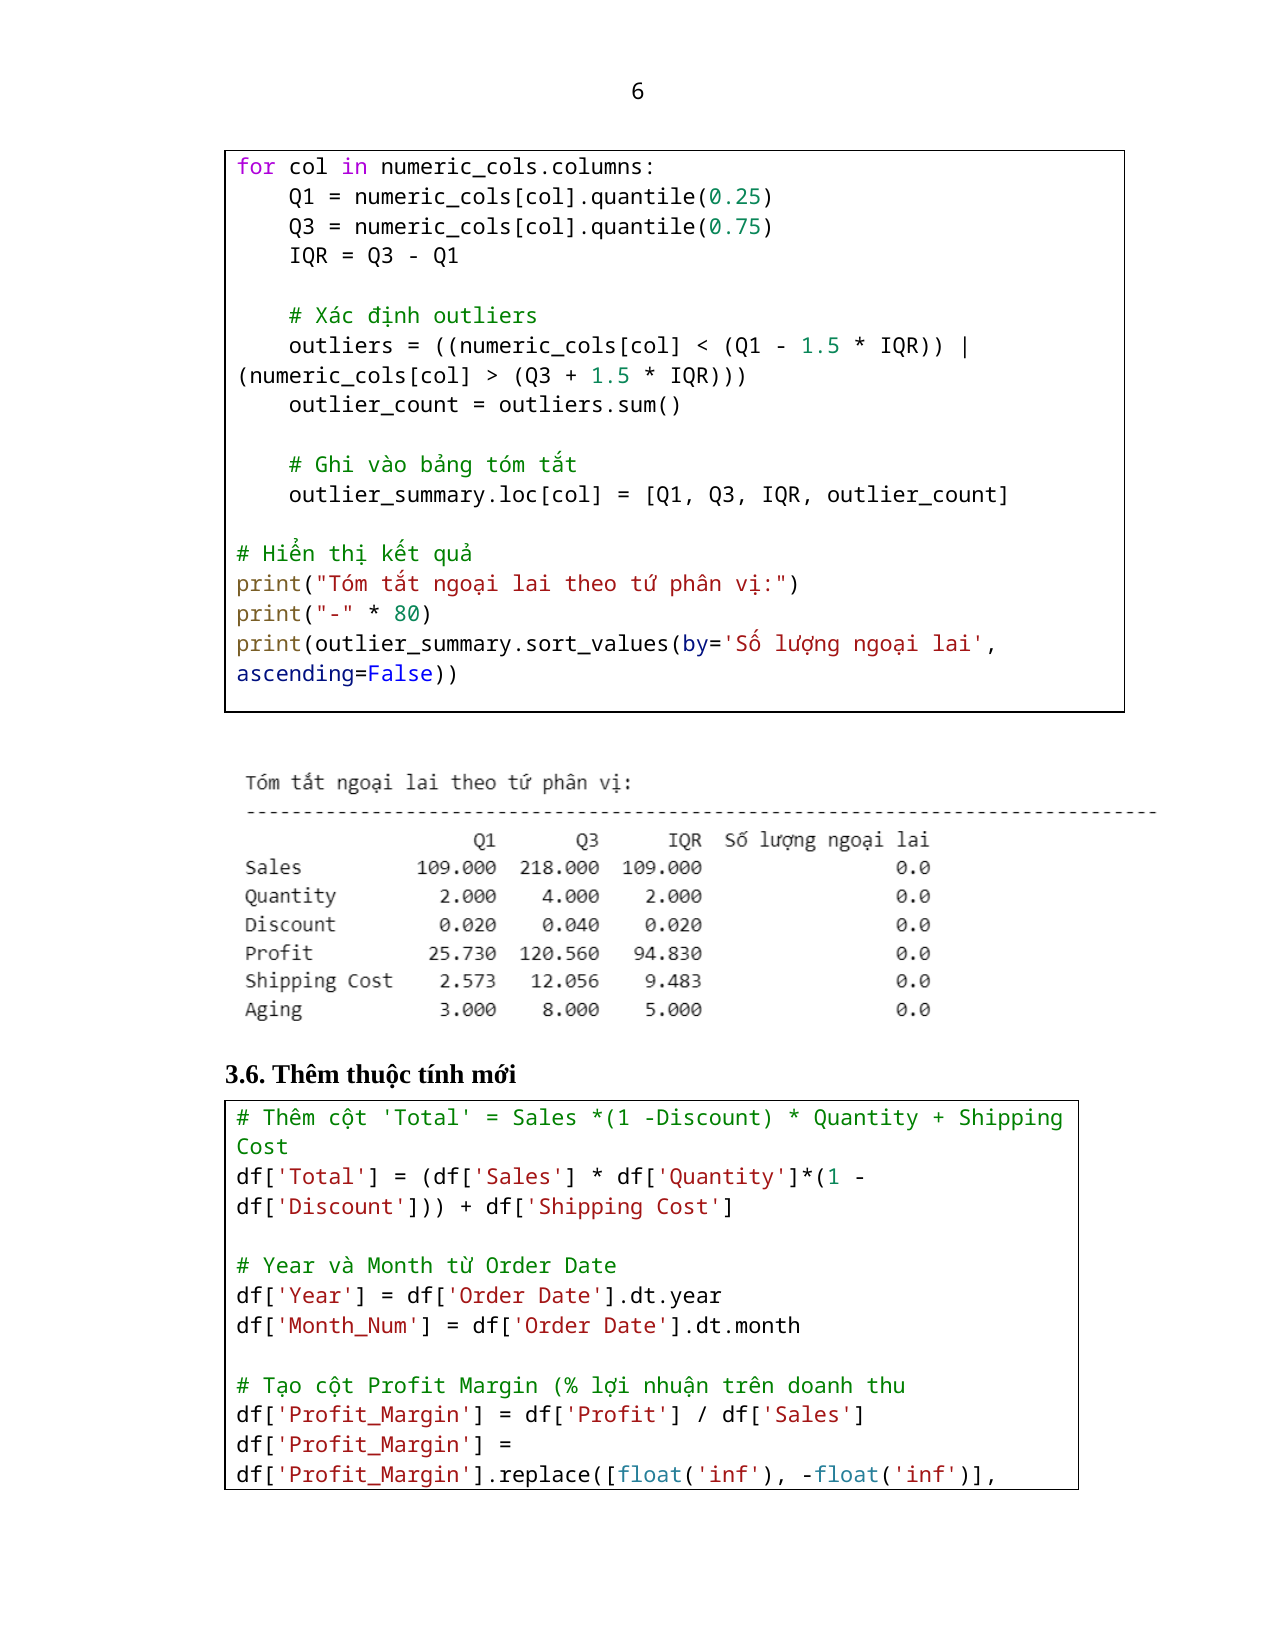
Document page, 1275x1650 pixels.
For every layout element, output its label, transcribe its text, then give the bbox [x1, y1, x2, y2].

picture [225, 762, 1166, 1040]
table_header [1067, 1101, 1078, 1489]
subtitle 3.6. Thêm thuộc tính mới [225, 1058, 1125, 1090]
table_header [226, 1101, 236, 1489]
